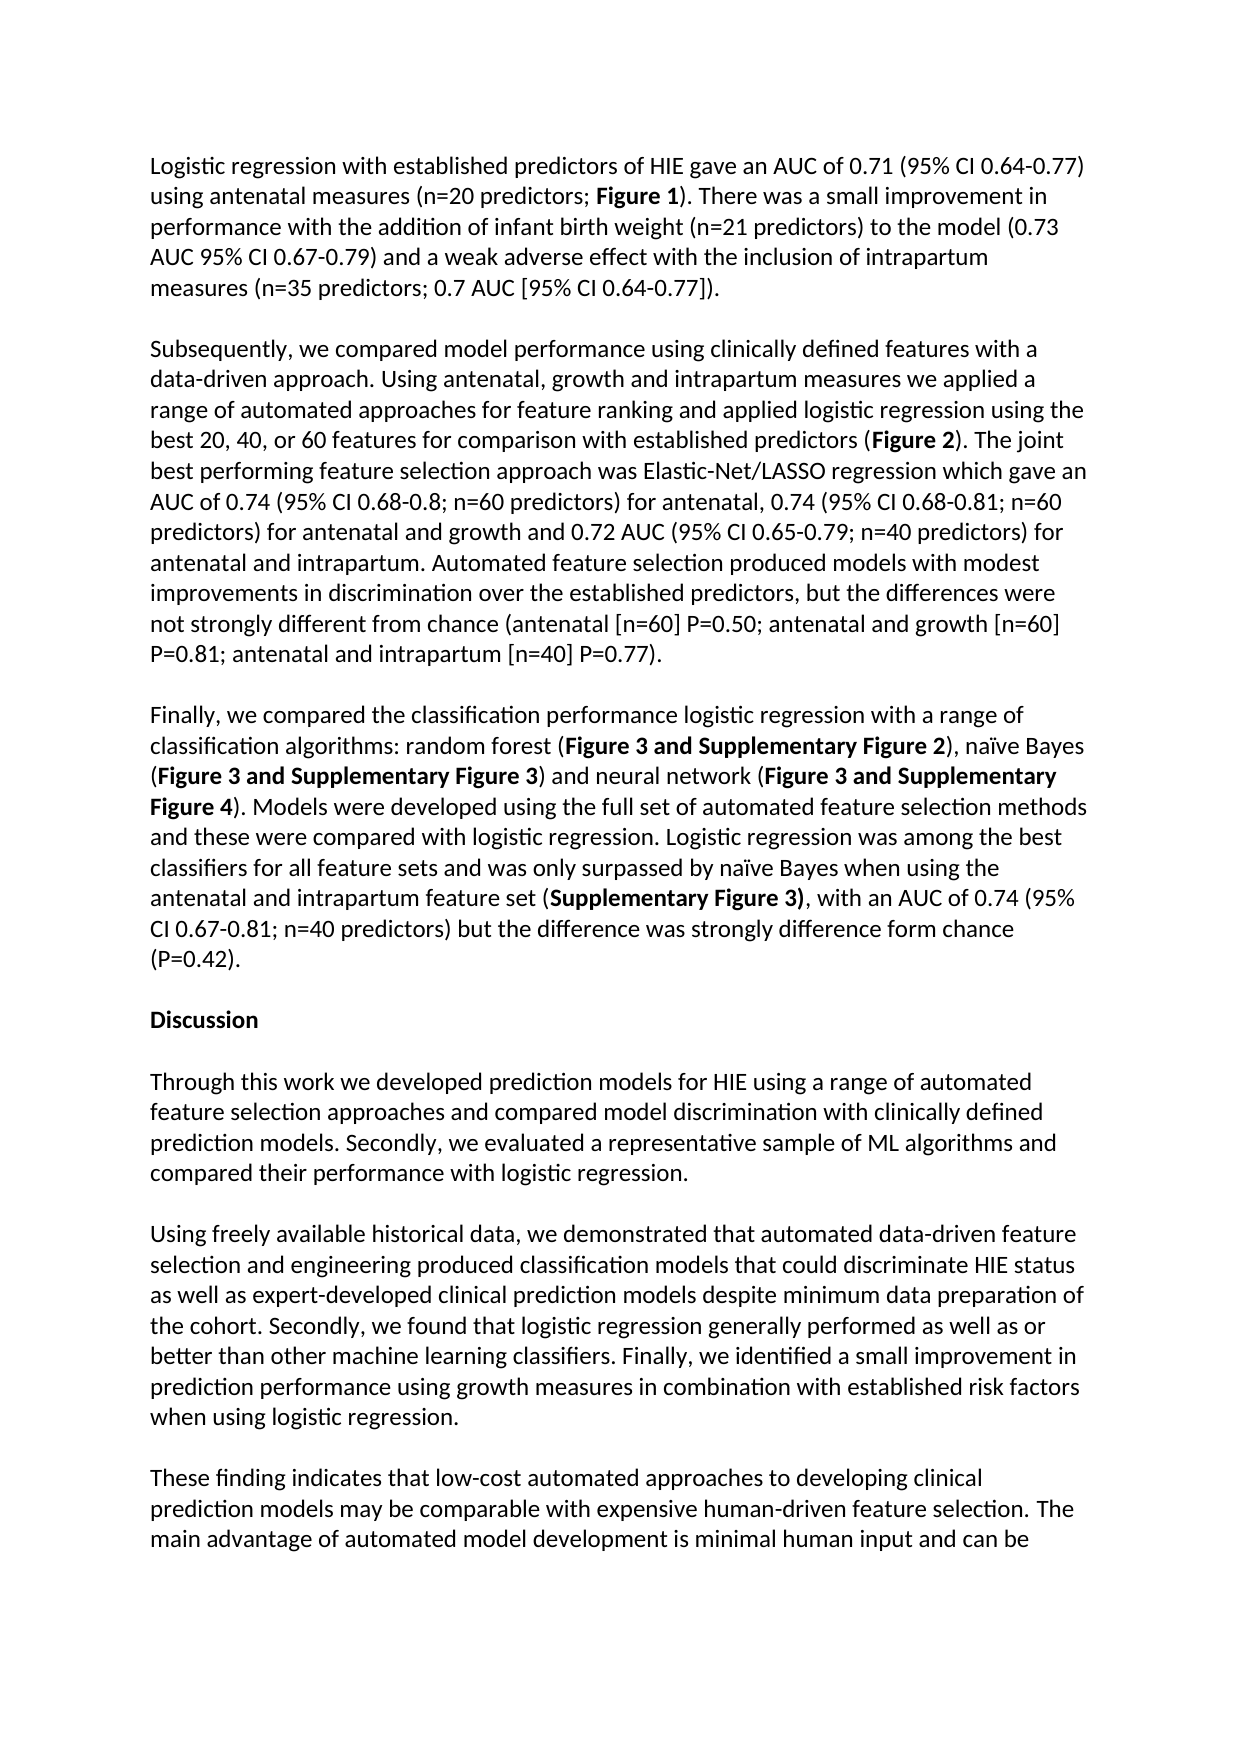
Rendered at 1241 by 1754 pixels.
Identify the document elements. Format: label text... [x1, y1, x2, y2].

text Logistic regression with established predictors of HIE gave an AUC of 0.71 (95% CI 0.64-0.77) using antenatal measures (n=20 predictors; Figure 1). There was a small improvement in performance with the addition of infant birth weight (n=21 predictors) to the model (0.73 AUC 95% CI 0.67-0.79) and a weak adverse effect with the inclusion of intrapartum measures (n=35 predictors; 0.7 AUC [95% CI 0.64-0.77]). [150, 150, 1090, 303]
text Through this work we developed prediction models for HIE using a range of automated feature selection approaches and compared model discrimination with clinically defined prediction models. Secondly, we evaluated a representative sample of ML algorithms and compared their performance with logistic regression. [150, 1066, 1090, 1188]
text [150, 1462, 1090, 1554]
text Discussion [150, 1004, 1090, 1035]
text Subsequently, we compared model performance using clinically defined features with a data-driven approach. Using antenatal, growth and intrapartum measures we applied a range of automated approaches for feature ranking and applied logistic regression using the best 20, 40, or 60 features for comparison with established predictors (Figure 2). The joint best performing feature selection approach was Elastic-Net/LASSO regression which gave an AUC of 0.74 (95% CI 0.68-0.8; n=60 predictors) for antenatal, 0.74 (95% CI 0.68-0.81; n=60 predictors) for antenatal and growth and 0.72 AUC (95% CI 0.65-0.79; n=40 predictors) for antenatal and intrapartum. Automated feature selection produced models with modest improvements in discrimination over the established predictors, but the differences were not strongly different from chance (antenatal [n=60] P=0.50; antenatal and growth [n=60] P=0.81; antenatal and intrapartum [n=40] P=0.77). [150, 333, 1090, 669]
text Finally, we compared the classification performance logistic regression with a range of classification algorithms: random forest (Figure 3 and Supplementary Figure 2), naïve Bayes (Figure 3 and Supplementary Figure 3) and neural network (Figure 3 and Supplementary Figure 4). Models were developed using the full set of automated feature selection methods and these were compared with logistic regression. Logistic regression was among the best classifiers for all feature sets and was only surpassed by naïve Bayes when using the antenatal and intrapartum feature set (Supplementary Figure 3), with an AUC of 0.74 (95% CI 0.67-0.81; n=40 predictors) but the difference was strongly difference form chance (P=0.42). [150, 699, 1090, 974]
text Using freely available historical data, we demonstrated that automated data-driven feature selection and engineering produced classification models that could discriminate HIE status as well as expert-developed clinical prediction models despite minimum data preparation of the cohort. Secondly, we found that logistic regression generally performed as well as or better than other machine learning classifiers. Finally, we identified a small improvement in prediction performance using growth measures in combination with established risk factors when using logistic regression. [150, 1218, 1090, 1432]
